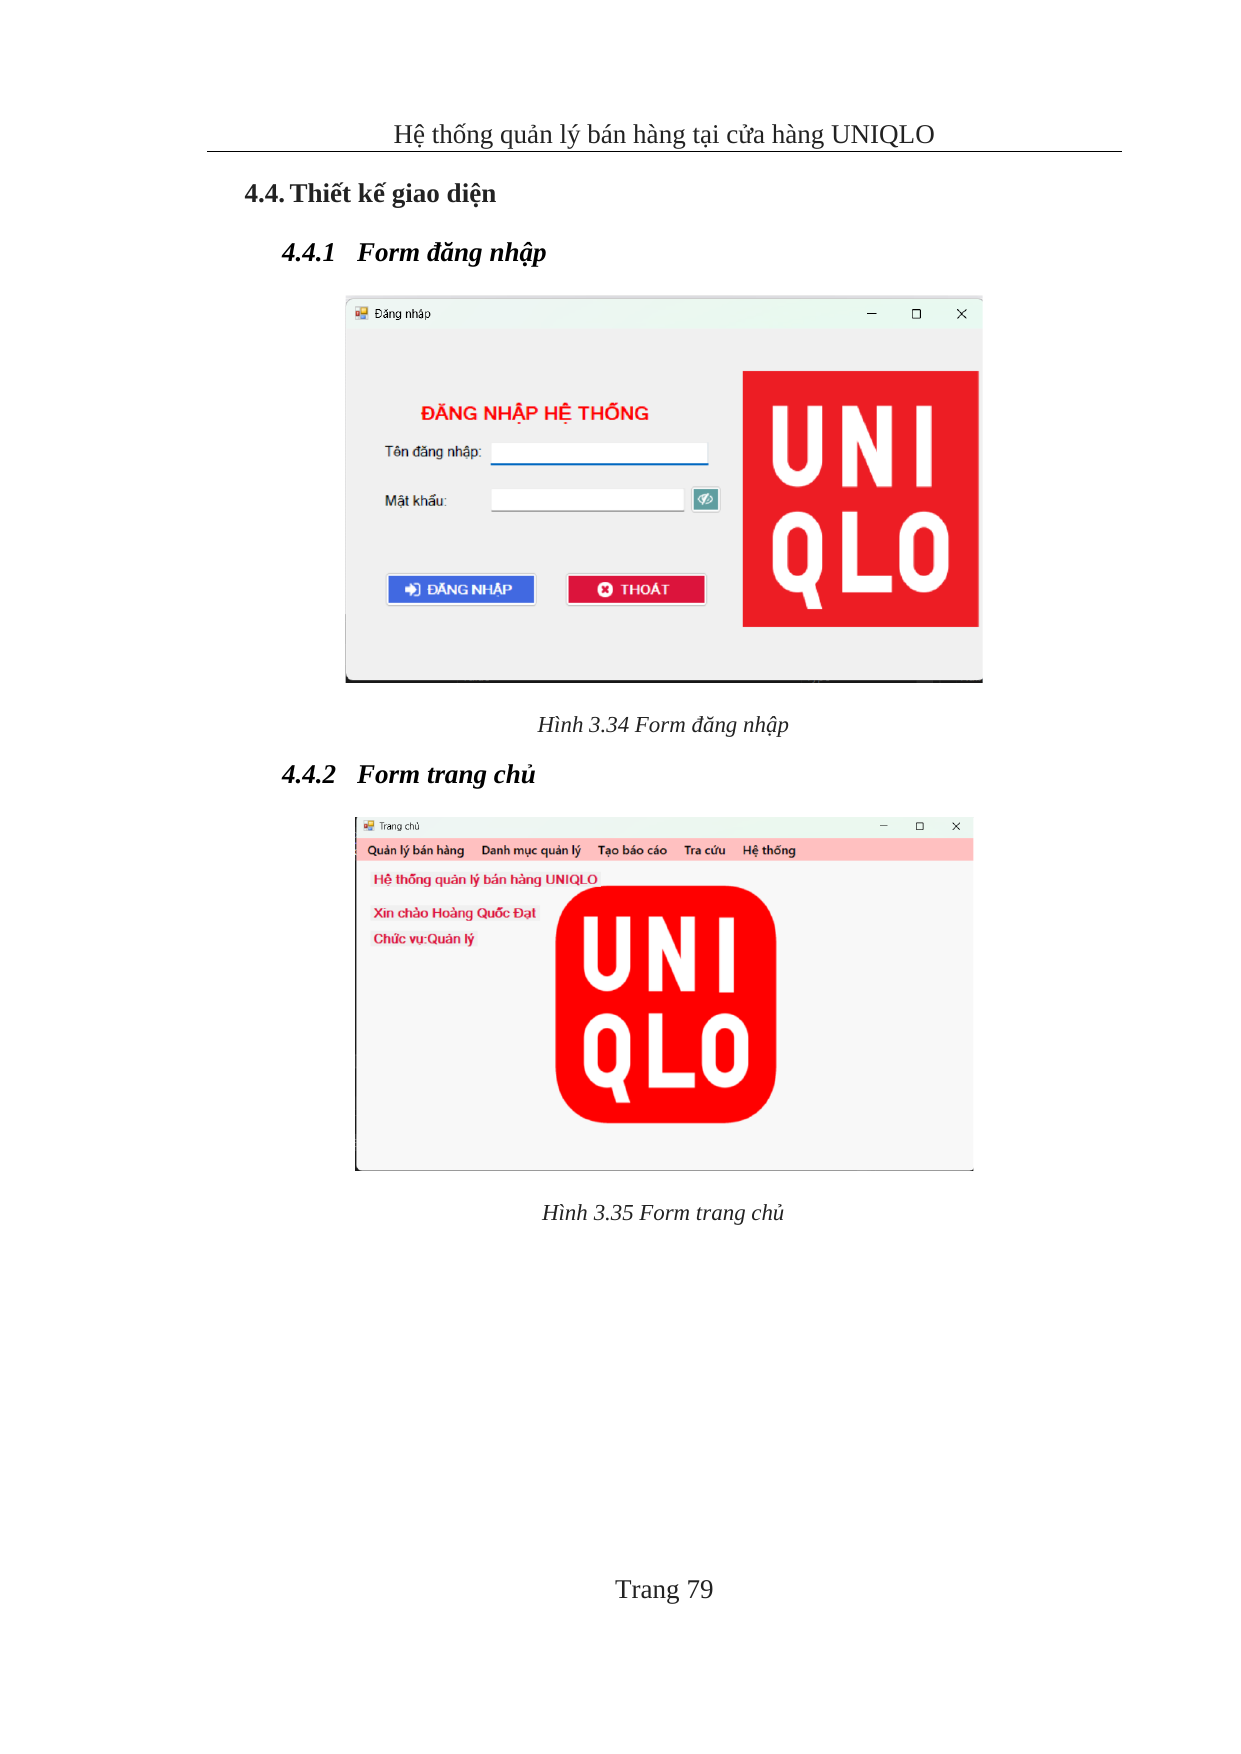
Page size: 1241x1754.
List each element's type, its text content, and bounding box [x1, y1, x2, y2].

subtitle Form đăng nhập [282, 236, 1122, 267]
subtitle Thiết kế giao diện [244, 177, 1122, 208]
subtitle Form trang chủ [282, 758, 1122, 789]
picture [345, 295, 983, 683]
picture [355, 817, 974, 1171]
